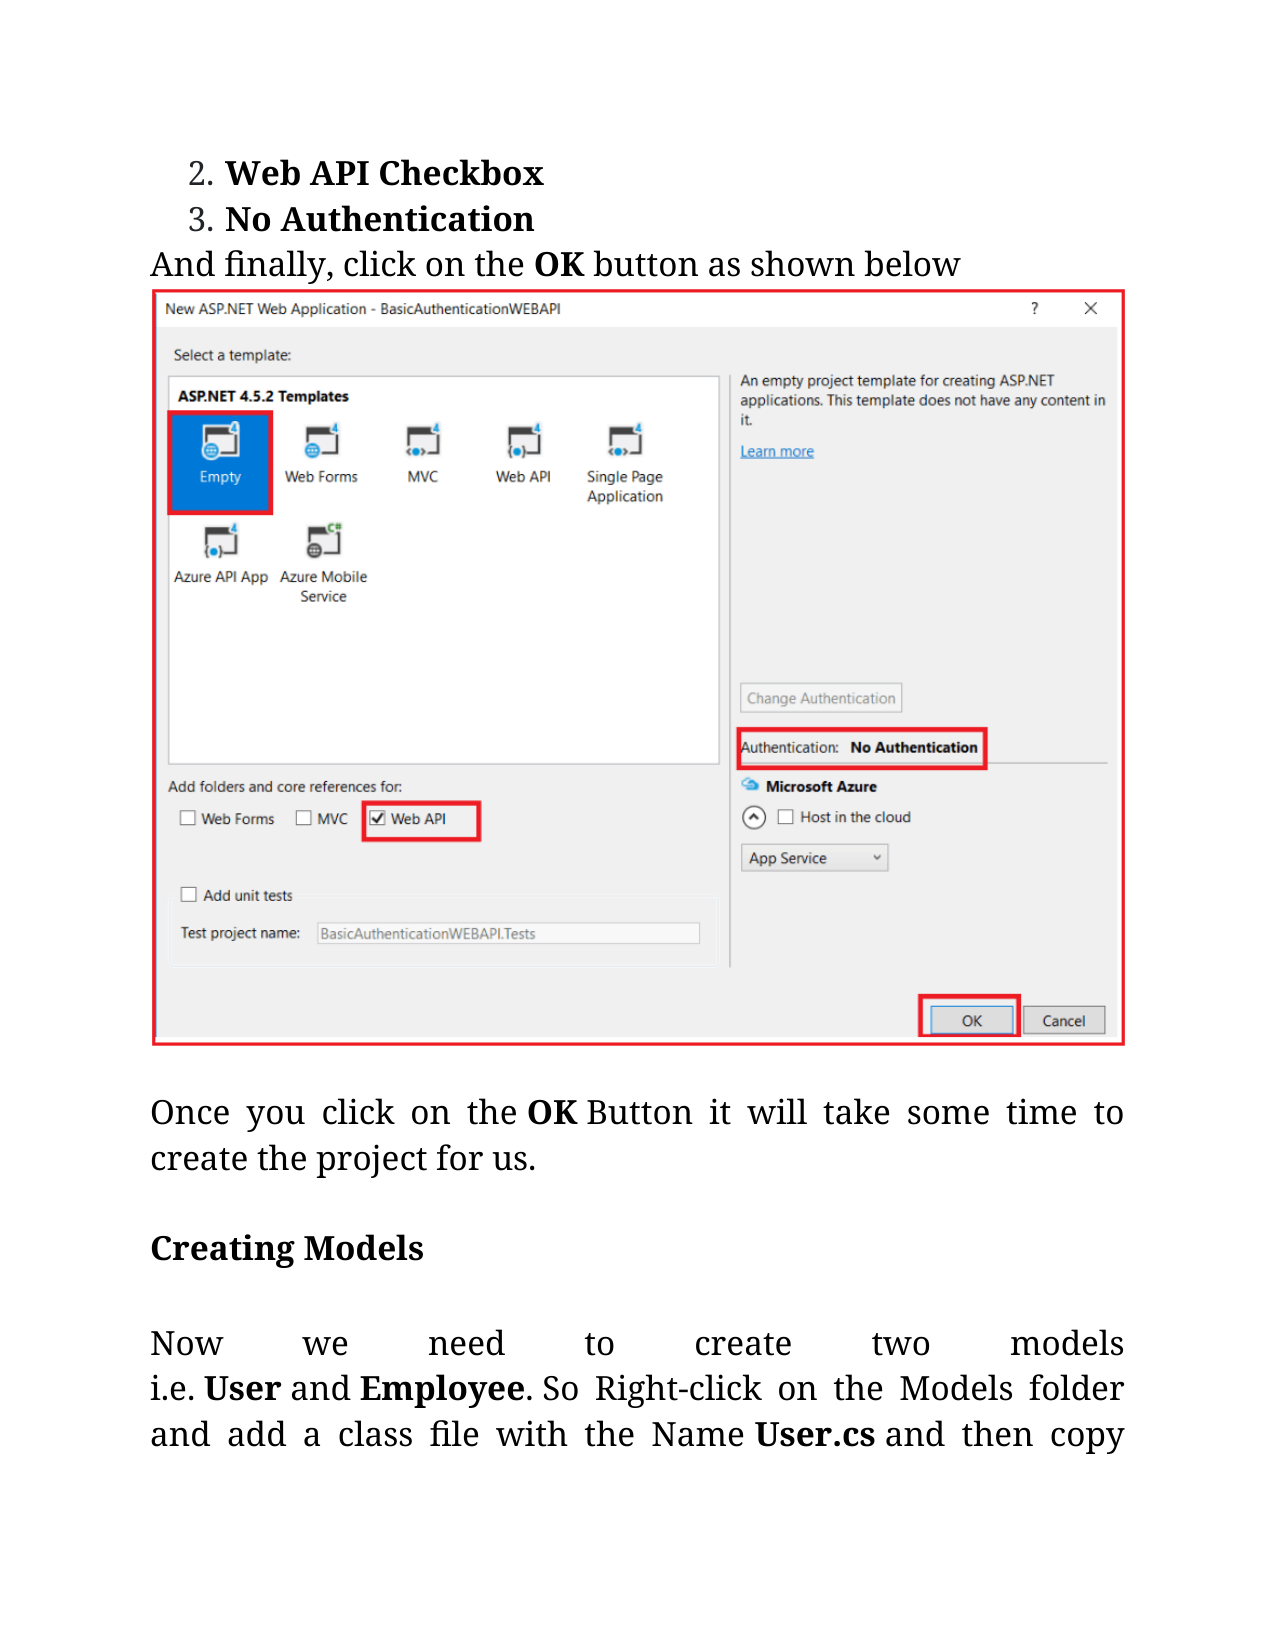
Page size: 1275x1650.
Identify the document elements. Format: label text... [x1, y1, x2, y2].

subtitle Creating Models [150, 1225, 1125, 1271]
text And finally, click on the OK button as shown below [150, 241, 1125, 286]
list No Authentication [187, 195, 1125, 241]
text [150, 1319, 1125, 1456]
text Once you click on the OK Button it will take some time to create the project for us. [150, 1089, 1125, 1180]
picture [150, 286, 1125, 1049]
list Web API Checkbox [187, 150, 1125, 195]
